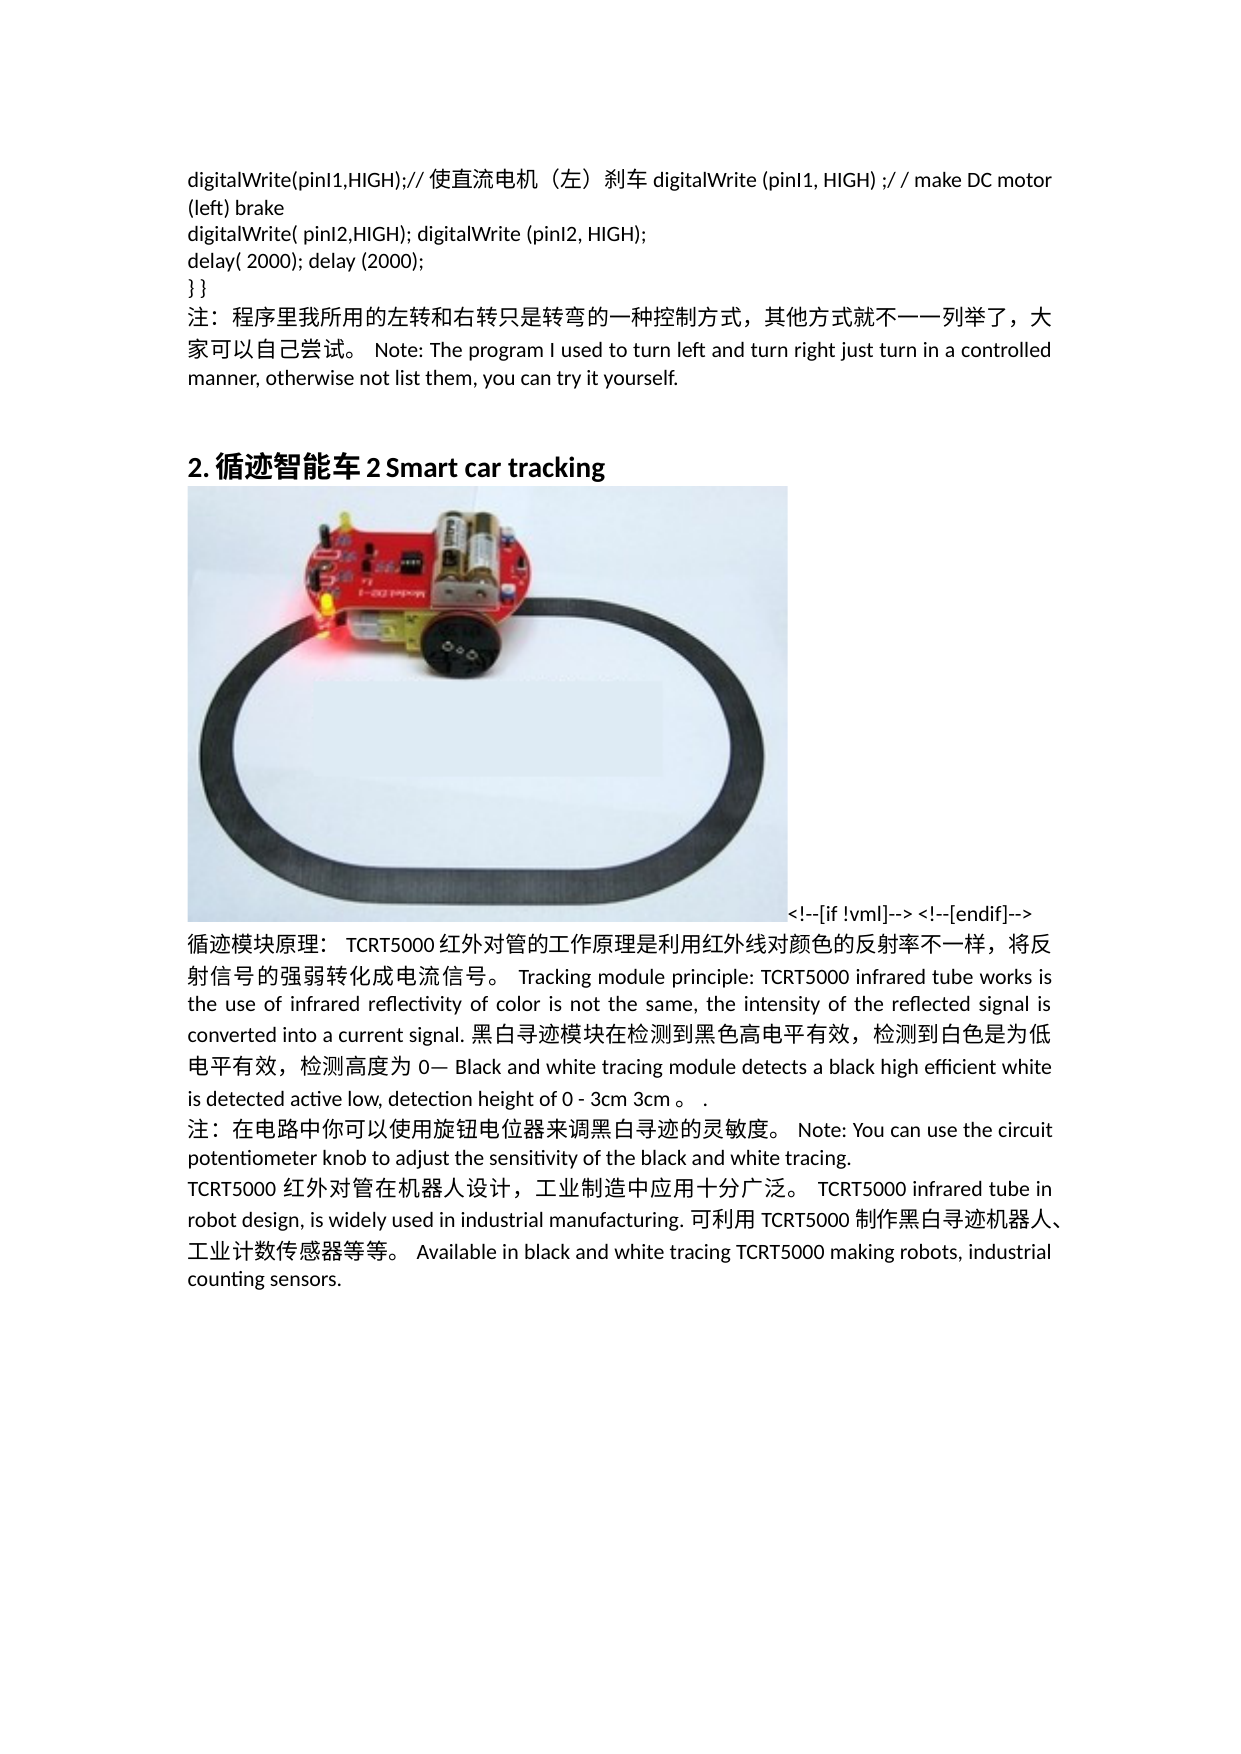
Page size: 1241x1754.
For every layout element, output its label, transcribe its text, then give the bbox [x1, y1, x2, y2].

text 循迹模块原理： TCRT5000 红外对管的工作原理是利用红外线对颜色的反射率不一样，将反射信号的强弱转化成电流信号。 Tracking module principle: TCRT5000 infrared tube works is the use of infrared reflectivity of color is not the same, the intensity of the reflected signal is converted into a current signal. 黑白寻迹模块在检测到黑色高电平有效，检测到白色是为低电平有效，检测高度为 0— Black and white tracing module detects a black high efficient white is detected active low, detection height of 0 - 。 . [187, 927, 1053, 1112]
text TCRT5000 红外对管在机器人设计，工业制造中应用十分广泛。 TCRT5000 infrared tube in robot design, is widely used in industrial manufacturing. 可利用 TCRT5000 制作黑白寻迹机器人、工业计数传感器等等。 Available in black and white tracing TCRT5000 making robots, industrial counting sensors. [187, 1171, 1053, 1292]
text 2. 循迹智能车 2 Smart car tracking [187, 444, 1053, 486]
text 注：程序里我所用的左转和右转只是转弯的一种控制方式，其他方式就不一一列举了，大家可以自己尝试。 Note: The program I used to turn left and turn right just turn in a controlled manner, otherwise not list them, you can try it yourself. [187, 300, 1053, 390]
text delay( 2000); delay (2000); } } [187, 247, 1053, 300]
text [187, 162, 1053, 220]
text 注：在电路中你可以使用旋钮电位器来调黑白寻迹的灵敏度。 Note: You can use the circuit potentiometer knob to adjust the sensitivity of the black and white tracing. [187, 1112, 1053, 1171]
picture [187, 486, 788, 922]
text digitalWrite( pinI2,HIGH); digitalWrite (pinI2, HIGH); [187, 220, 1053, 247]
